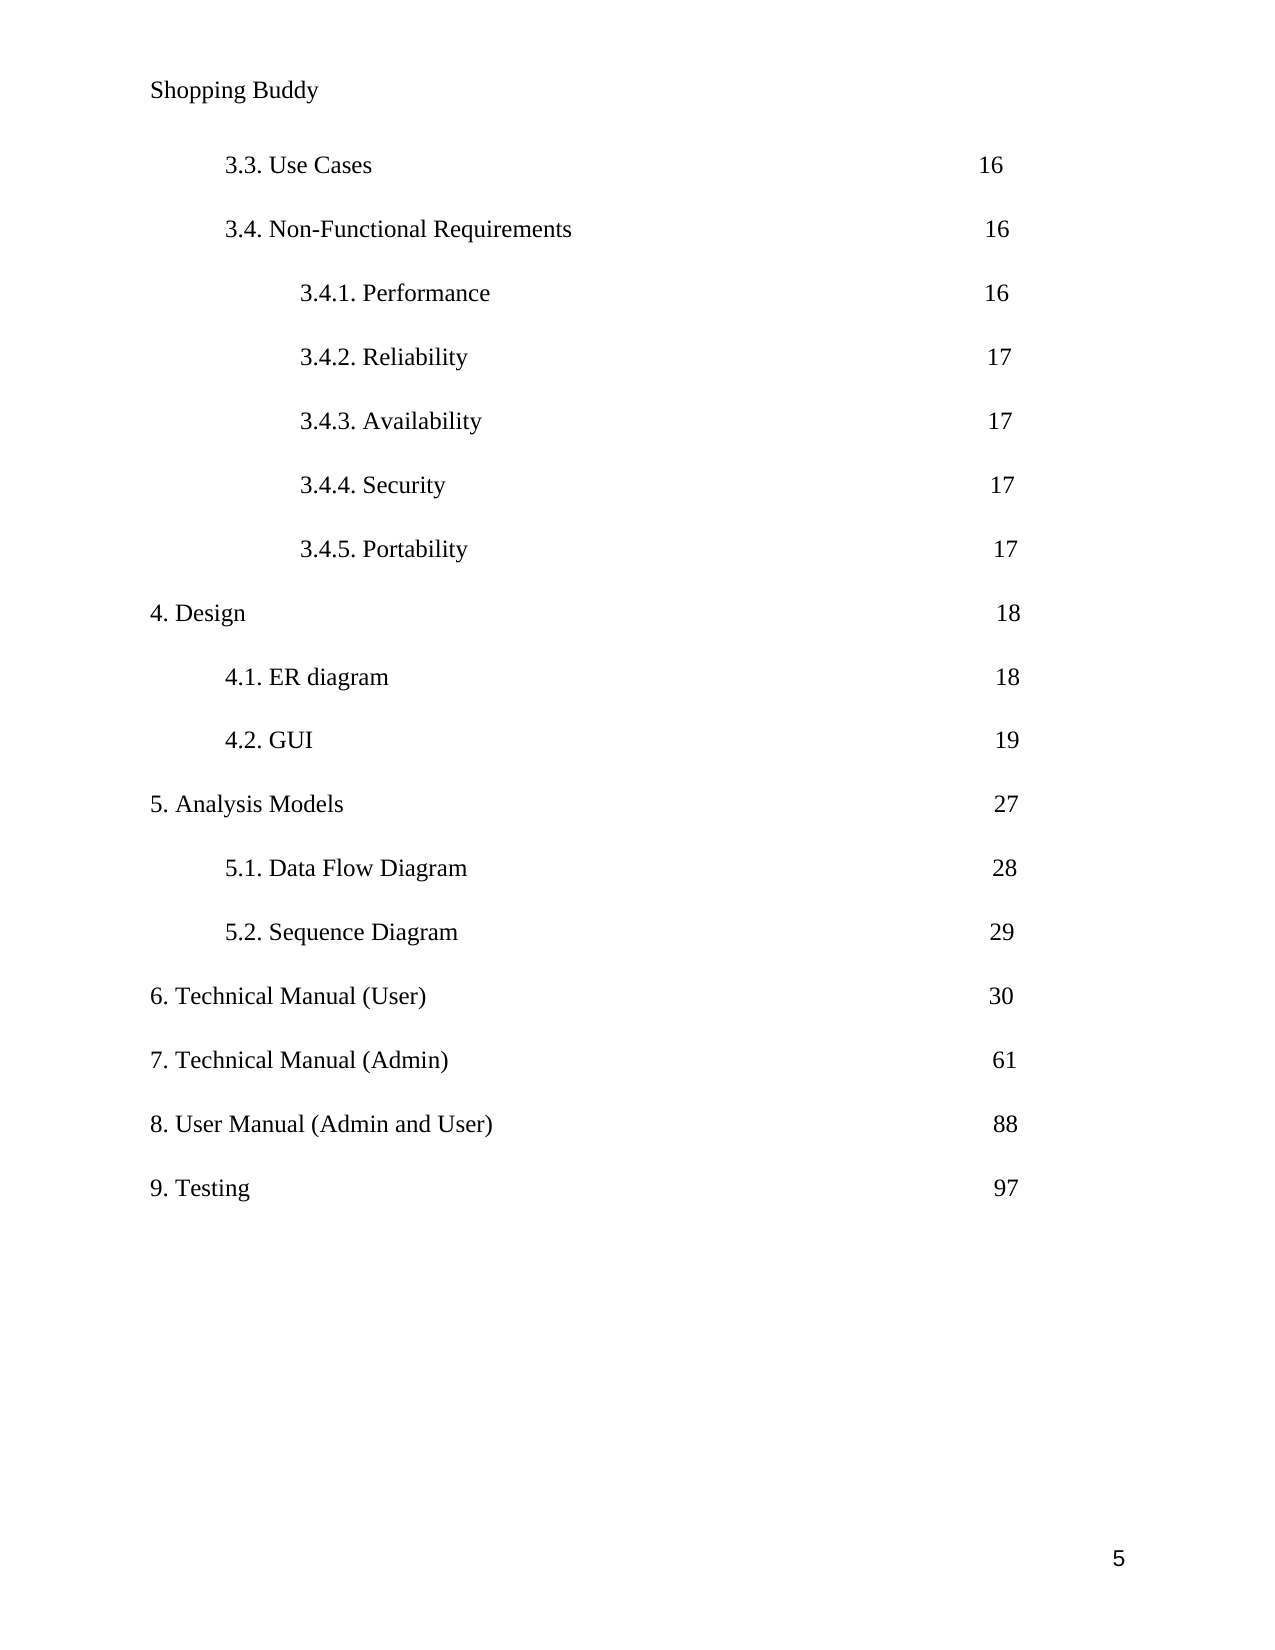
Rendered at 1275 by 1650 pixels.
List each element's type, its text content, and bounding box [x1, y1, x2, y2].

text 4. Design 18 [150, 598, 1125, 626]
text 4.2. GUI 19 [206, 726, 1125, 754]
text 5. Analysis Models 27 [150, 789, 1125, 818]
text 3.4.5. Portability 17 [225, 534, 1125, 562]
text 3.4.2. Reliability 17 [225, 342, 1125, 371]
text 5.2. Sequence Diagram 29 [150, 917, 1125, 946]
text 3.4.1. Performance 16 [225, 278, 1125, 307]
text 3.4.3. Availability 17 [225, 406, 1125, 434]
text 8. User Manual (Admin and User) 88 [150, 1109, 1125, 1138]
text 6. Technical Manual (User) 30 [150, 981, 1125, 1010]
text 7. Technical Manual (Admin) 61 [150, 1045, 1125, 1074]
text 9. Testing 97 [150, 1173, 1125, 1202]
text 3.4.4. Security 17 [225, 470, 1125, 498]
text 3.4. Non-Functional Requirements 16 [225, 214, 1125, 243]
text 3.3. Use Cases 16 [225, 150, 1125, 179]
text 5.1. Data Flow Diagram 28 [150, 853, 1125, 882]
text 4.1. ER diagram 18 [150, 662, 1125, 690]
